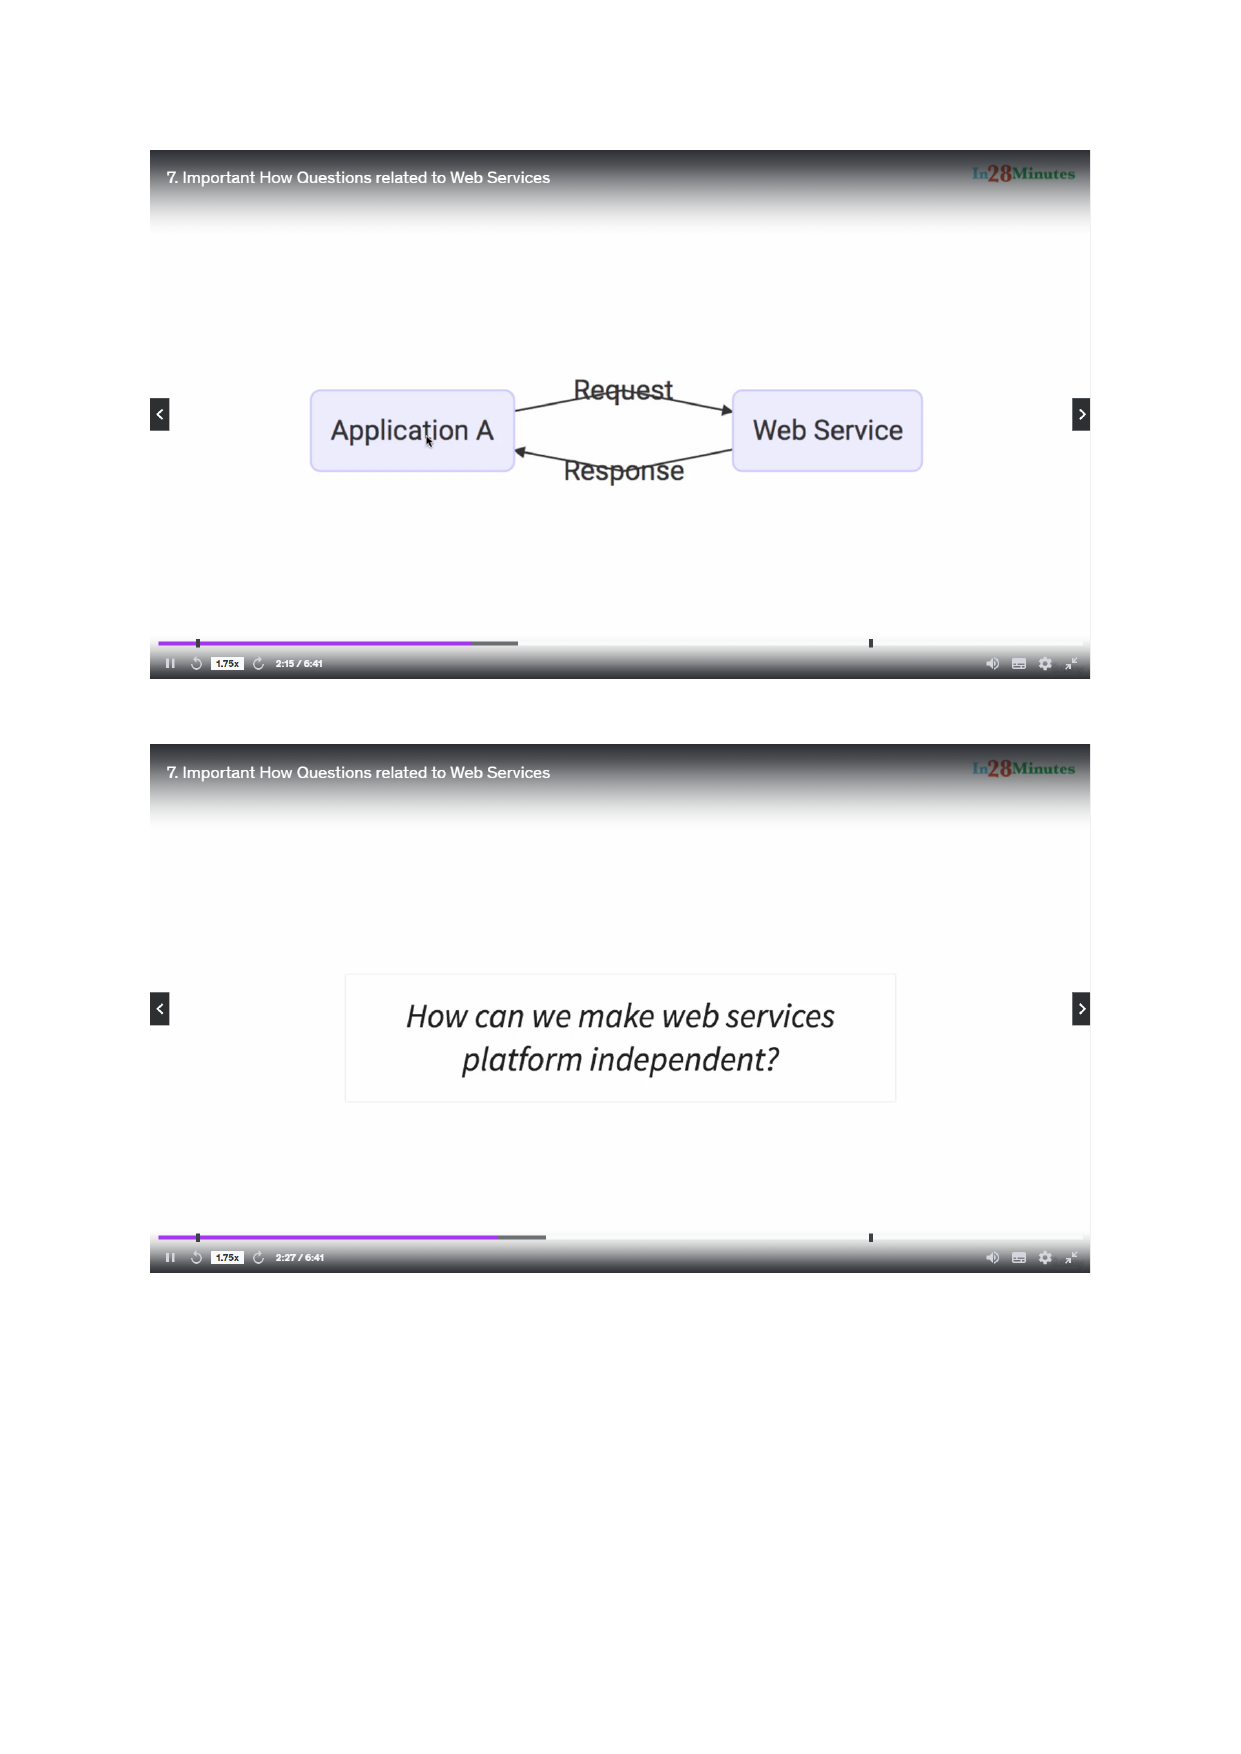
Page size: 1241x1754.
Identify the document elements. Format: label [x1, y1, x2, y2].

picture [150, 150, 1091, 679]
picture [150, 744, 1091, 1273]
